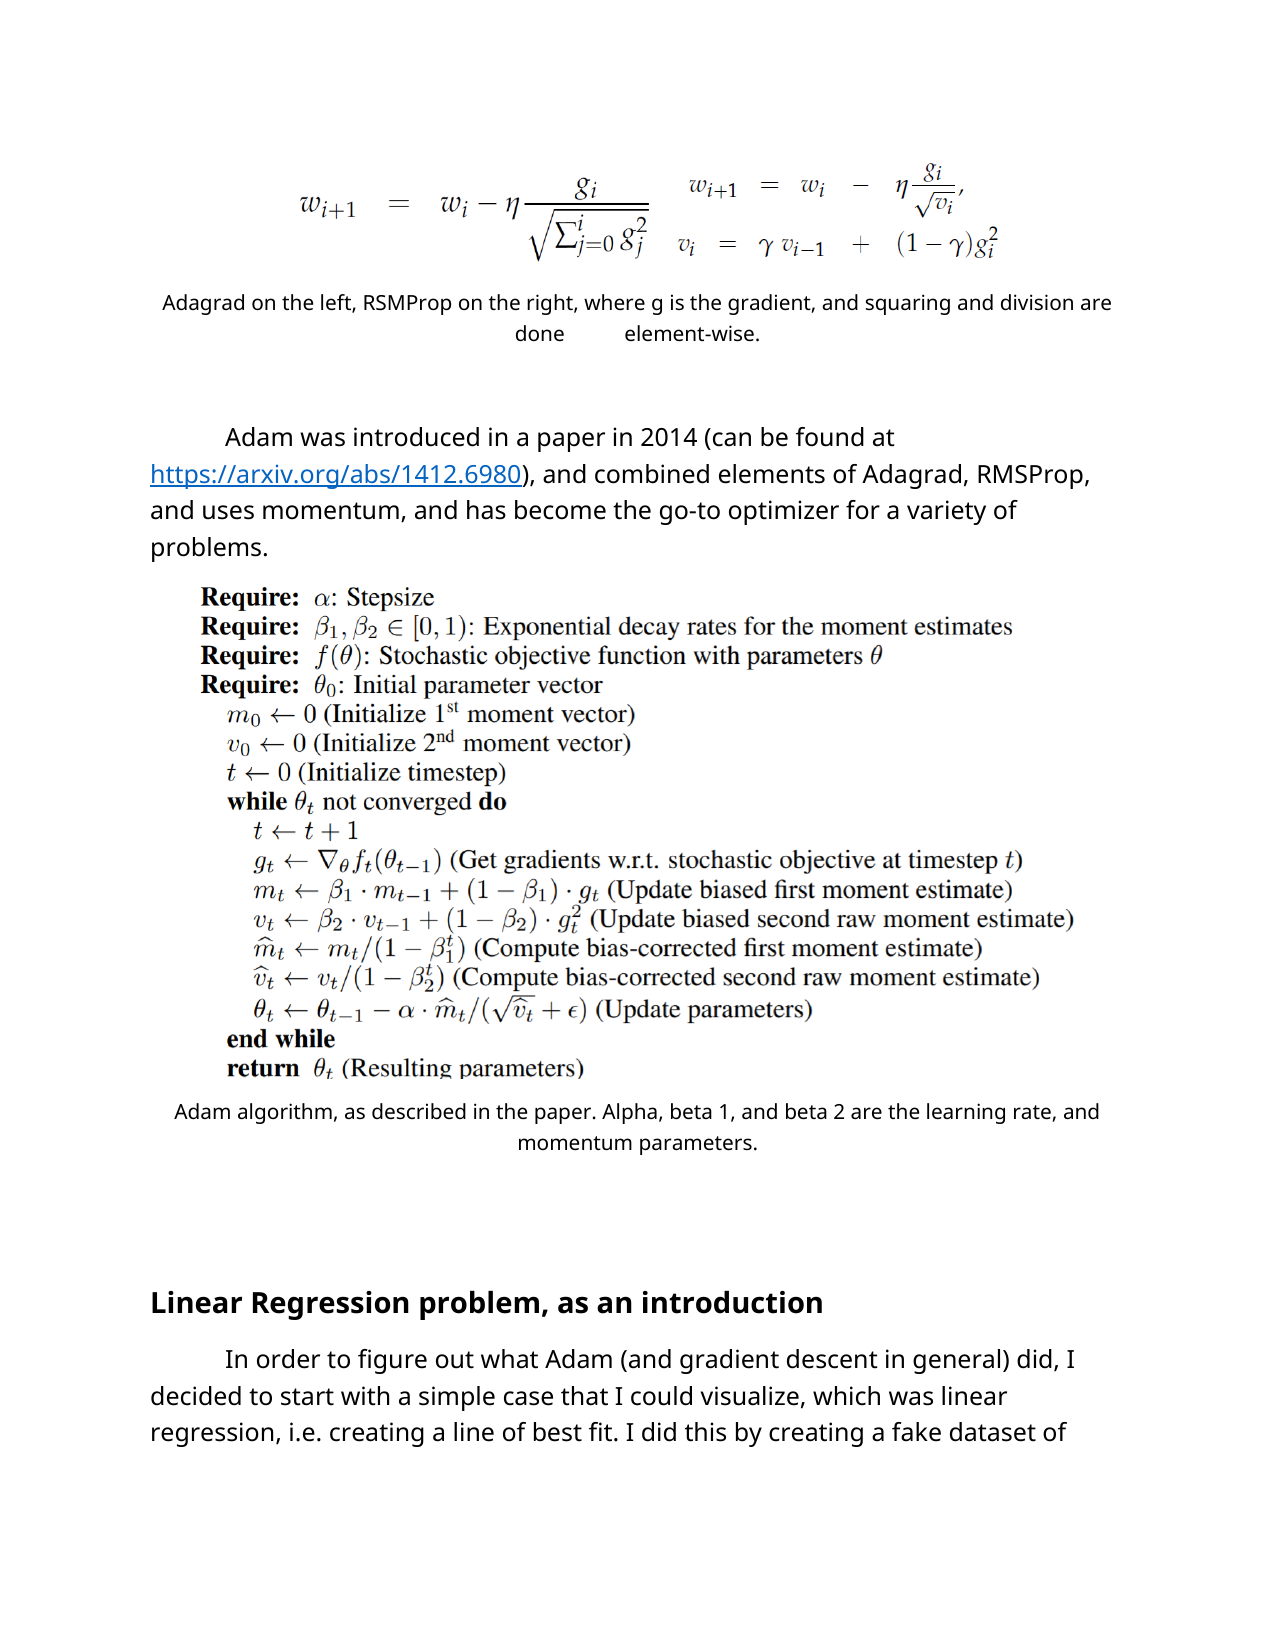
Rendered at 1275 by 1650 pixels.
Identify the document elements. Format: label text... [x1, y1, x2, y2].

picture [277, 156, 650, 269]
text Adam was introduced in a paper in 2014 (can be found at https://arxiv.org/abs/1412.6980), and combined elements of Adagrad, RMSProp, and uses momentum, and has become the go-to optimizer for a variety of problems. [150, 419, 1125, 564]
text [150, 1341, 1125, 1449]
picture [655, 150, 998, 269]
text Adam algorithm, as described in the paper. Alpha, beta 1, and beta 2 are the learning rate, and momentum parameters. [150, 1097, 1125, 1156]
text Adagrad on the left, RSMProp on the right, where g is the gradient, and squaring and division are done element-wise. [150, 288, 1125, 347]
picture [197, 583, 1078, 1079]
text Linear Regression problem, as an introduction [150, 1282, 1125, 1322]
